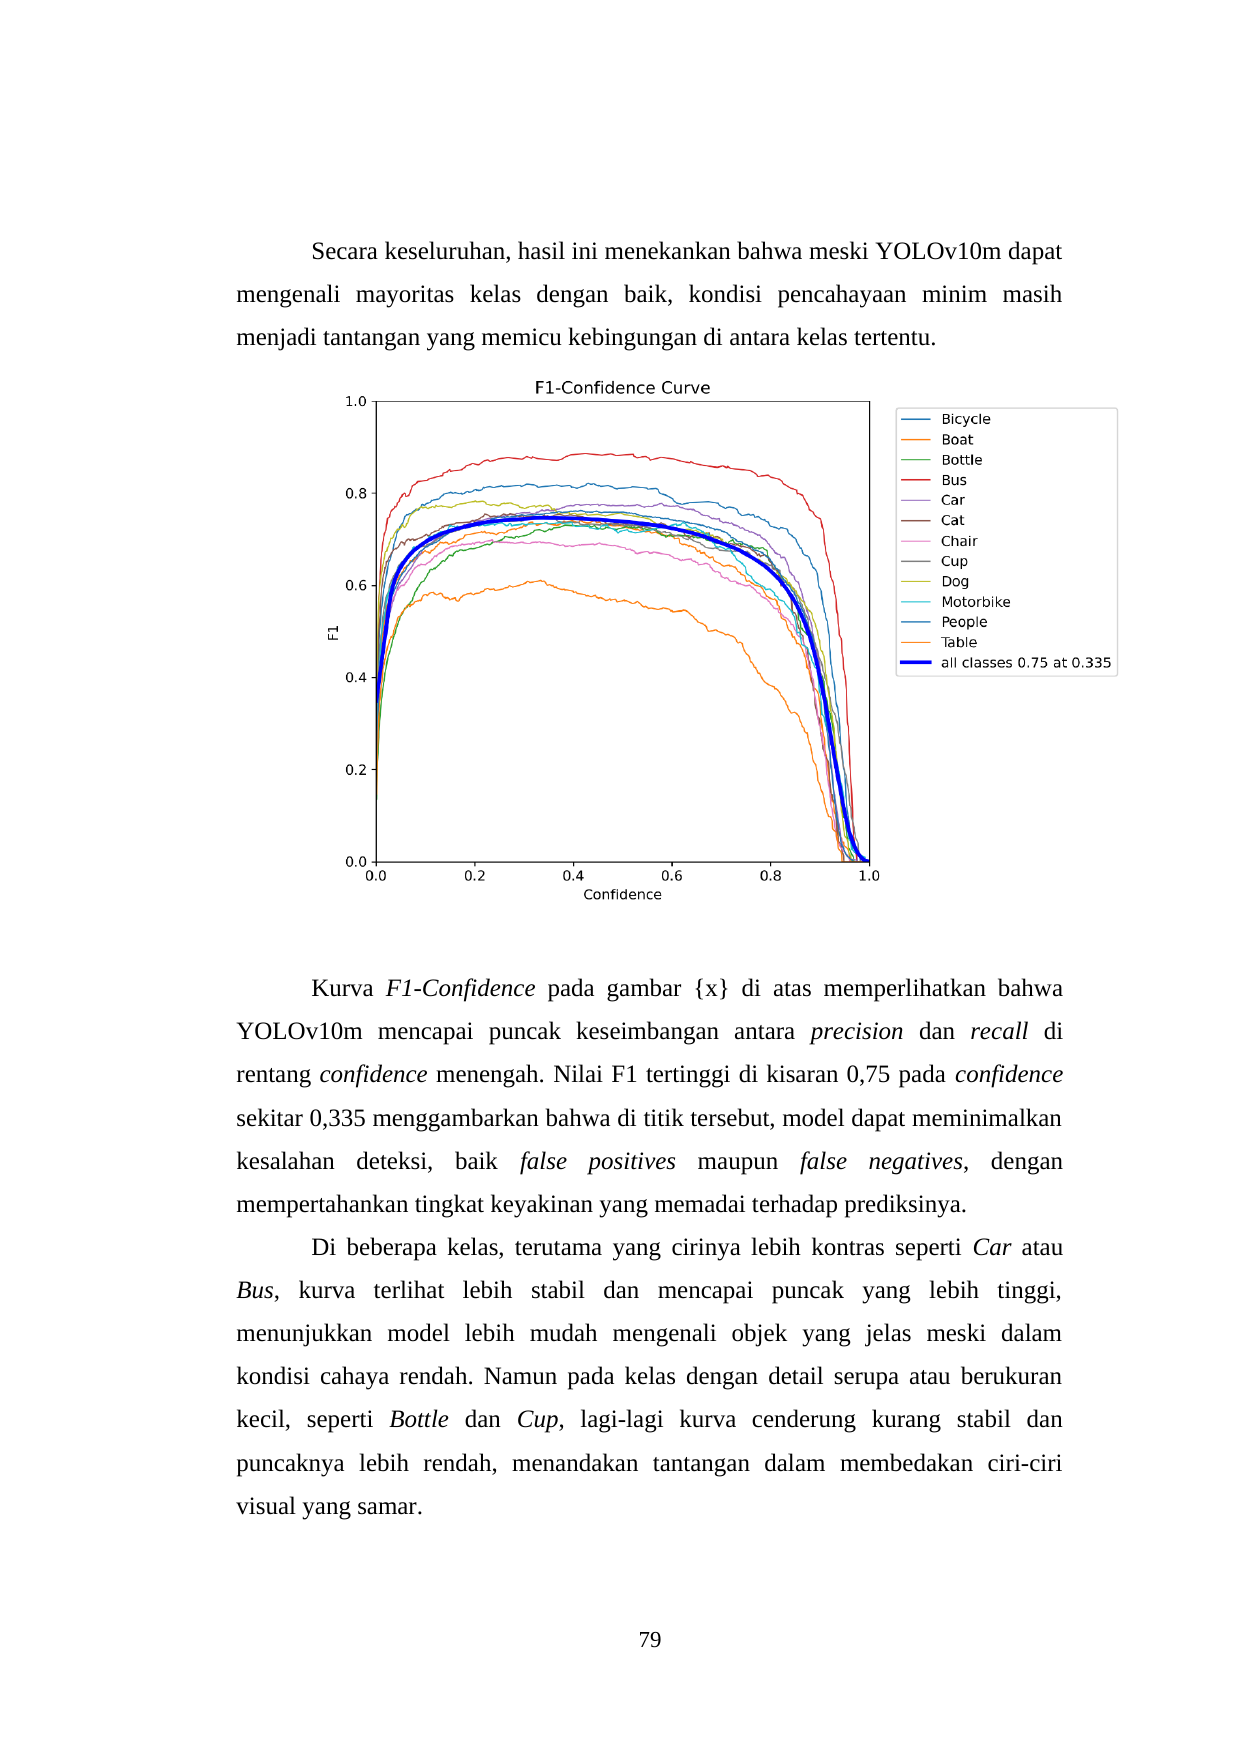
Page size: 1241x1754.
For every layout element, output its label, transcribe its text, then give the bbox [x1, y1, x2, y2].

text Kurva F1-Confidence pada gambar {x} di atas memperlihatkan bahwa YOLOv10m mencapai puncak keseimbangan antara precision dan recall di rentang confidence menengah. Nilai F1 tertinggi di kisaran 0,75 pada confidence sekitar 0,335 menggambarkan bahwa di titik tersebut, model dapat meminimalkan kesalahan deteksi, baik false positives maupun false negatives, dengan mempertahankan tingkat keyakinan yang memadai terhadap prediksinya. [236, 973, 1063, 1218]
text Secara keseluruhan, hasil ini menekankan bahwa meski YOLOv10m dapat mengenali mayoritas kelas dengan baik, kondisi pencahayaan minim masih menjadi tantangan yang memicu kebingungan di antara kelas tertentu. [236, 236, 1063, 351]
text Di beberapa kelas, terutama yang cirinya lebih kontras seperti Car atau Bus, kurva terlihat lebih stabil dan mencapai puncak yang lebih tinggi, menunjukkan model lebih mudah mengenali objek yang jelas meski dalam kondisi cahaya rendah. Namun pada kelas dengan detail serupa atau berukuran kecil, seperti Bottle dan Cup, lagi-lagi kurva cenderung kurang stabil dan puncaknya lebih rendah, menandakan tantangan dalam membedakan ciri-ciri visual yang samar. [236, 1232, 1063, 1519]
picture [311, 365, 1138, 917]
